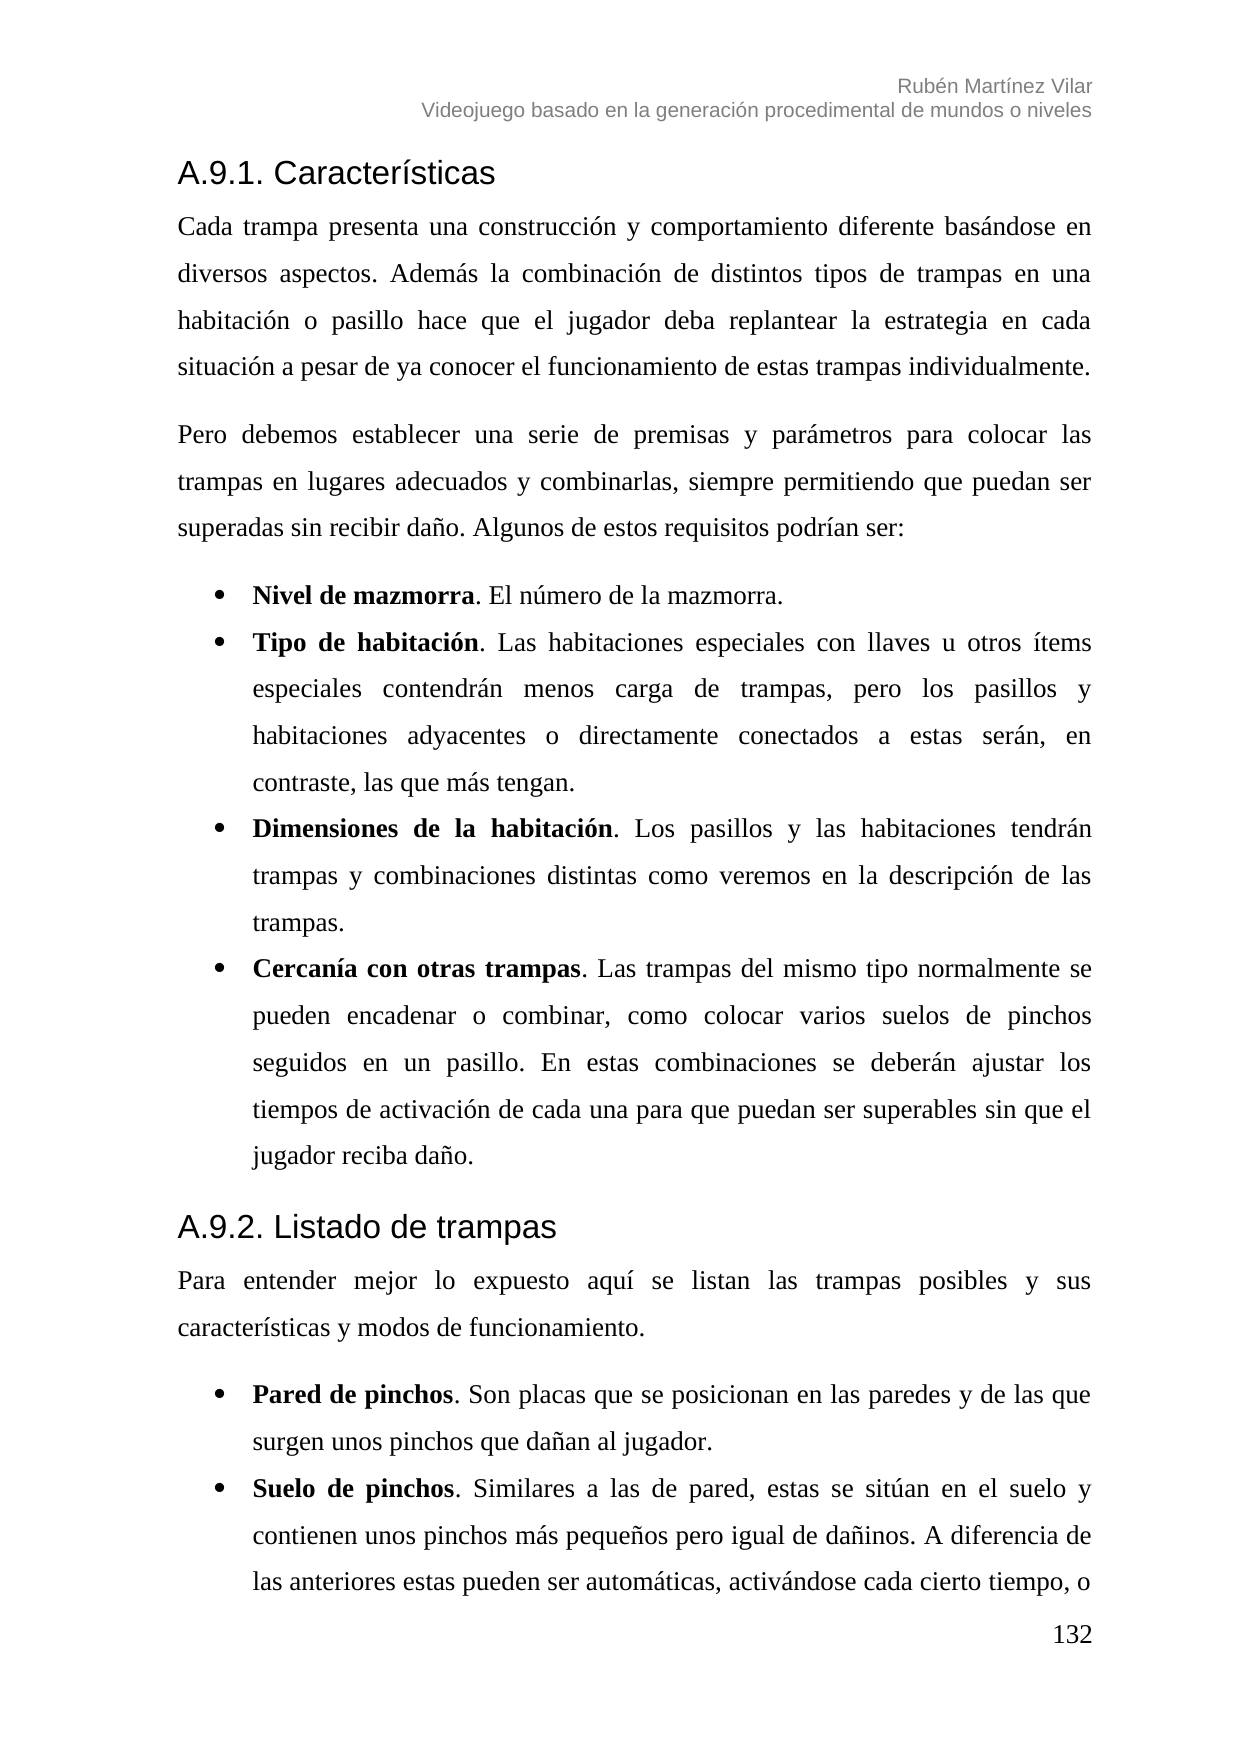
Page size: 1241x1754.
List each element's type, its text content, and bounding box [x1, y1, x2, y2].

list Dimensiones de la habitación. Los pasillos y las habitaciones tendrán trampas y combinaciones distintas como veremos en la descripción de las trampas. [215, 812, 1092, 937]
text Cada trampa presenta una construcción y comportamiento diferente basándose en diversos aspectos. Además la combinación de distintos tipos de trampas en una habitación o pasillo hace que el jugador deba replantear la estrategia en cada situación a pesar de ya conocer el funcionamiento de estas trampas individualmente. [177, 211, 1092, 382]
list Tipo de habitación. Las habitaciones especiales con llaves u otros ítems especiales contendrán menos carga de trampas, pero los pasillos y habitaciones adyacentes o directamente conectados a estas serán, en contraste, las que más tengan. [215, 626, 1092, 797]
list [215, 1472, 1092, 1597]
list Cercanía con otras trampas. Las trampas del mismo tipo normalmente se pueden encadenar o combinar, como colocar varios suelos de pinchos seguidos en un pasillo. En estas combinaciones se deberán ajustar los tiempos de activación de cada una para que puedan ser superables sin que el jugador reciba daño. [215, 953, 1092, 1171]
text Para entender mejor lo expuesto aquí se listan las trampas posibles y sus características y modos de funcionamiento. [177, 1264, 1092, 1342]
list Pared de pinchos. Son placas que se posicionan en las paredes y de las que surgen unos pinchos que dañan al jugador. [215, 1379, 1092, 1457]
text Pero debemos establecer una serie de premisas y parámetros para colocar las trampas en lugares adecuados y combinarlas, siempre permitiendo que puedan ser superadas sin recibir daño. Algunos de estos requisitos podrían ser: [177, 418, 1092, 542]
subtitle A.9.1. Características [177, 153, 1092, 191]
subtitle A.9.2. Listado de trampas [177, 1207, 1092, 1245]
list Nivel de mazmorra. El número de la mazmorra. [215, 579, 1092, 610]
